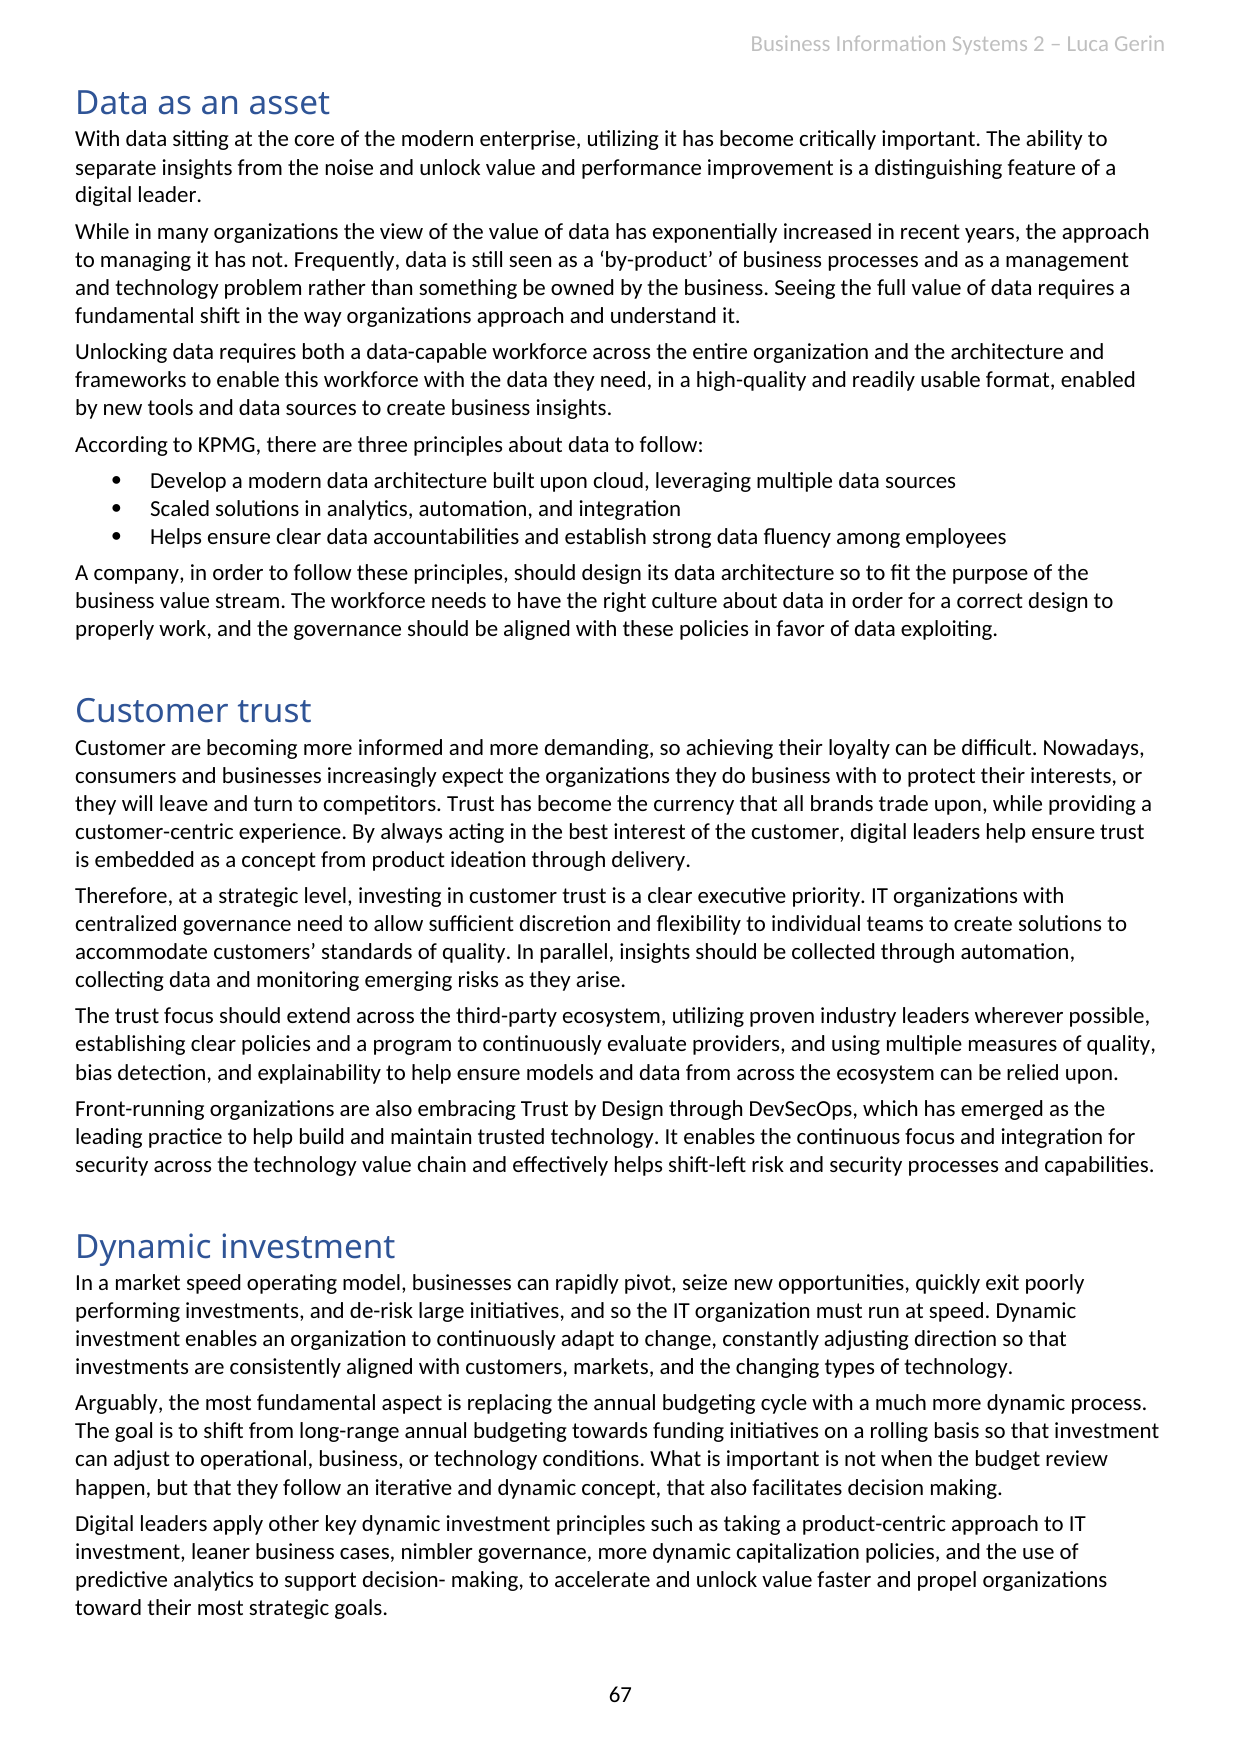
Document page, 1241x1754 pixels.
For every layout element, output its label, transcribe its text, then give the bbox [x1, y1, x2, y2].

text Arguably, the most fundamental aspect is replacing the annual budgeting cycle with a much more dynamic process. The goal is to shift from long-range annual budgeting towards funding initiatives on a rolling basis so that investment can adjust to operational, business, or technology conditions. What is important is not when the budget review happen, but that they follow an iterative and dynamic concept, that also facilitates decision making. [75, 1388, 1165, 1501]
subtitle Dynamic investment [75, 1223, 1165, 1268]
list Scaled solutions in analytics, automation, and integration [112, 494, 1165, 522]
text Therefore, at a strategic level, investing in customer trust is a clear executive priority. IT organizations with centralized governance need to allow sufficient discretion and flexibility to individual teams to create solutions to accommodate customers’ standards of quality. In parallel, insights should be collected through automation, collecting data and monitoring emerging risks as they arise. [75, 881, 1165, 993]
subtitle Customer trust [75, 687, 1165, 733]
text Digital leaders apply other key dynamic investment principles such as taking a product-centric approach to IT investment, leaner business cases, nimbler governance, more dynamic capitalization policies, and the use of predictive analytics to support decision- making, to accelerate and unlock value faster and propel organizations toward their most strategic goals. [75, 1509, 1165, 1621]
list Helps ensure clear data accountabilities and establish strong data fluency among employees [112, 522, 1165, 550]
text Unlocking data requires both a data-capable workforce across the entire organization and the architecture and frameworks to enable this workforce with the data they need, in a high-quality and readily usable format, enabled by new tools and data sources to create business insights. [75, 337, 1165, 421]
text With data sitting at the core of the modern enterprise, utilizing it has become critically important. The ability to separate insights from the noise and unlock value and performance improvement is a distinguishing feature of a digital leader. [75, 124, 1165, 209]
text According to KPMG, there are three principles about data to follow: [75, 430, 1165, 458]
text While in many organizations the view of the value of data has exponentially increased in recent years, the approach to managing it has not. Frequently, data is still seen as a ‘by-product’ of business processes and as a management and technology problem rather than something be owned by the business. Seeing the full value of data requires a fundamental shift in the way organizations approach and understand it. [75, 217, 1165, 329]
text In a market speed operating model, businesses can rapidly pivot, seize new opportunities, quickly exit poorly performing investments, and de-risk large initiatives, and so the IT organization must run at speed. Dynamic investment enables an organization to continuously adapt to change, constantly adjusting direction so that investments are consistently aligned with customers, markets, and the changing types of technology. [75, 1268, 1165, 1380]
text A company, in order to follow these principles, should design its data architecture so to fit the purpose of the business value stream. The workforce needs to have the right culture about data in order for a correct design to properly work, and the governance should be aligned with these policies in favor of data exploiting. [75, 558, 1165, 643]
text The trust focus should extend across the third-party ecosystem, utilizing proven industry leaders wherever possible, establishing clear policies and a program to continuously evaluate providers, and using multiple measures of quality, bias detection, and explainability to help ensure models and data from across the ecosystem can be relied upon. [75, 1002, 1165, 1086]
list Develop a modern data architecture built upon cloud, leveraging multiple data sources [112, 466, 1165, 494]
text Front-running organizations are also embracing Trust by Design through DevSecOps, which has emerged as the leading practice to help build and maintain trusted technology. It enables the continuous focus and integration for security across the technology value chain and effectively helps shift-left risk and security processes and capabilities. [75, 1094, 1165, 1178]
text Customer are becoming more informed and more demanding, so achieving their loyalty can be difficult. Nowadays, consumers and businesses increasingly expect the organizations they do business with to protect their interests, or they will leave and turn to competitors. Trust has become the currency that all brands trade upon, while providing a customer-centric experience. By always acting in the best interest of the customer, digital leaders help ensure trust is embedded as a concept from product ideation through delivery. [75, 733, 1165, 873]
subtitle Data as an asset [75, 79, 1165, 124]
